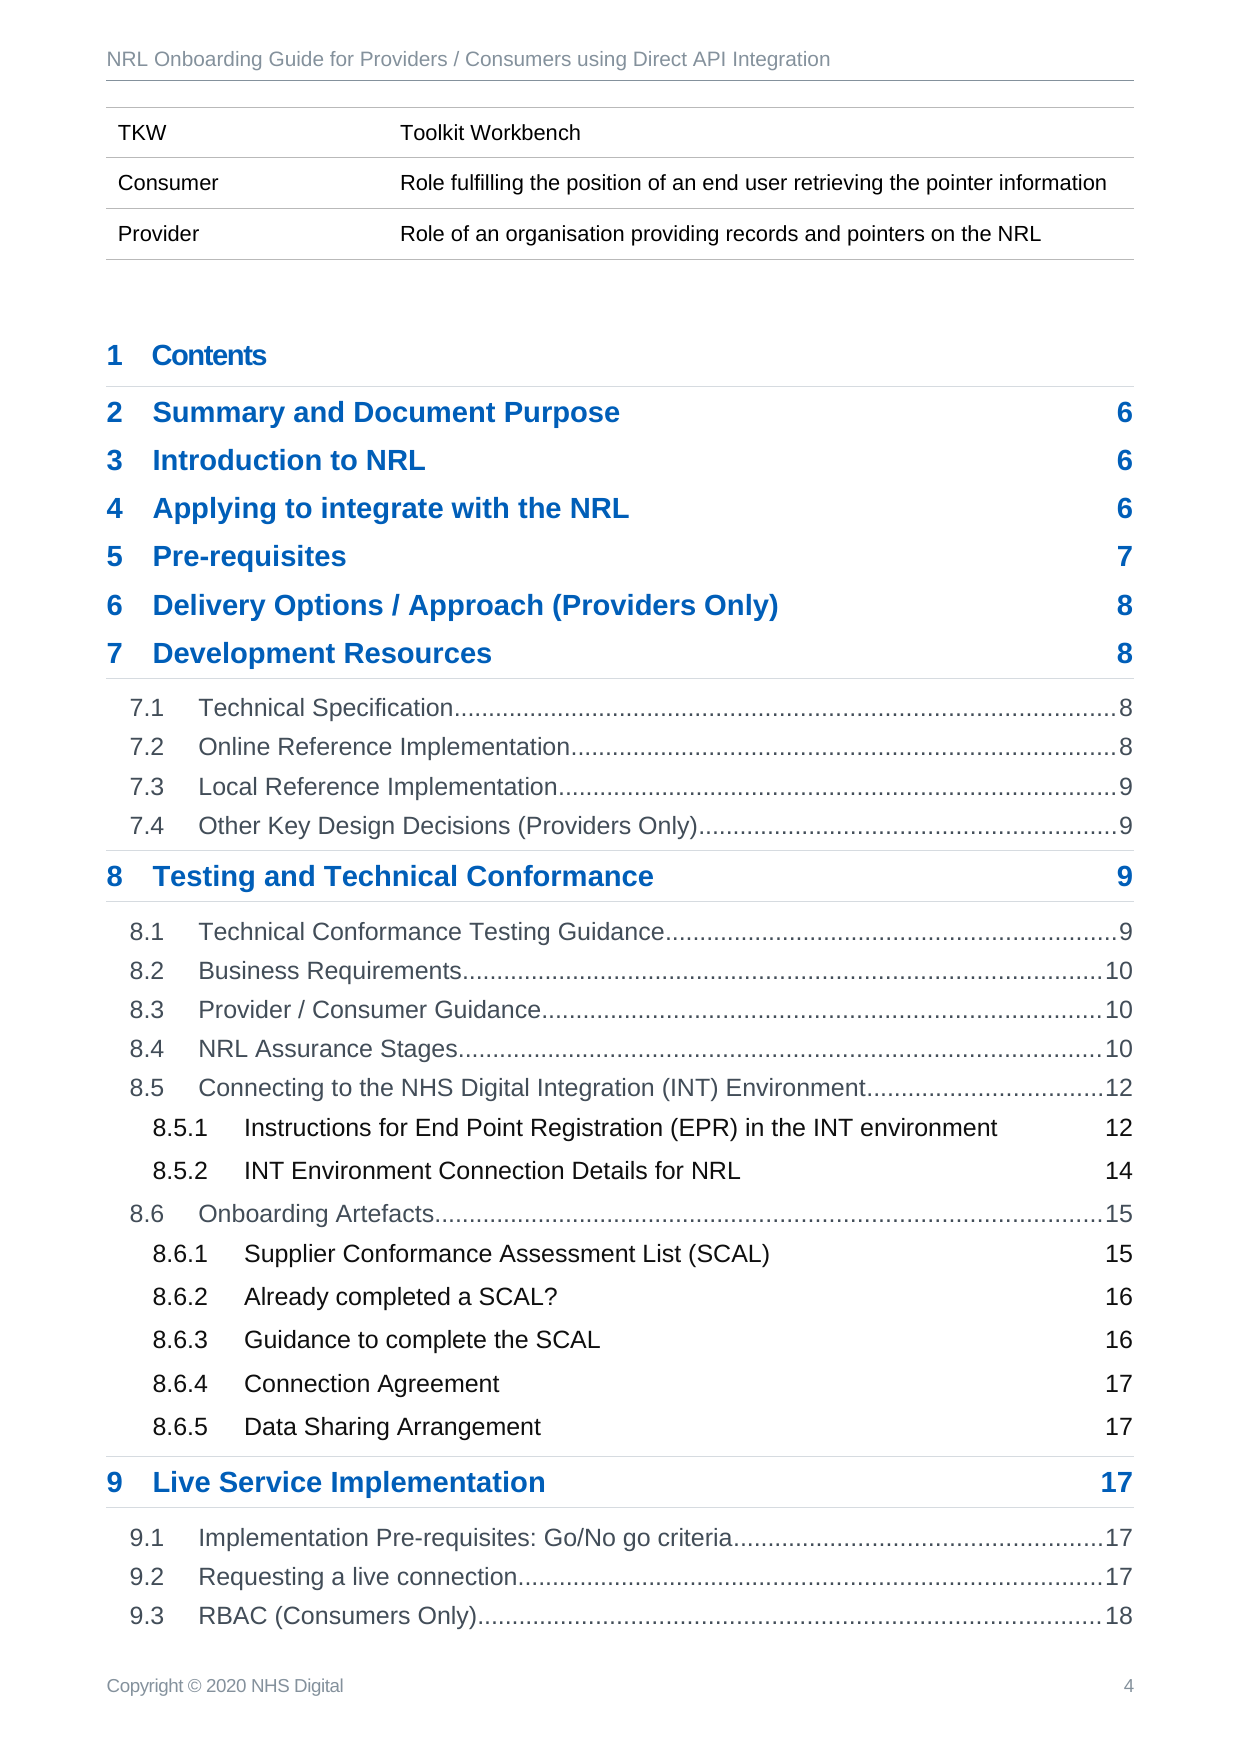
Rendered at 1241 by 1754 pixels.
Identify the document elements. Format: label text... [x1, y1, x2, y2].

table_cell TKW [106, 108, 388, 157]
table_cell Provider [106, 209, 388, 258]
table_cell Consumer [106, 158, 388, 208]
table_cell Role of an organisation providing records and pointers on the NRL [389, 209, 1134, 258]
table_cell Toolkit Workbench [389, 108, 1134, 157]
table_cell Role fulfilling the position of an end user retrieving the pointer information [389, 158, 1134, 208]
